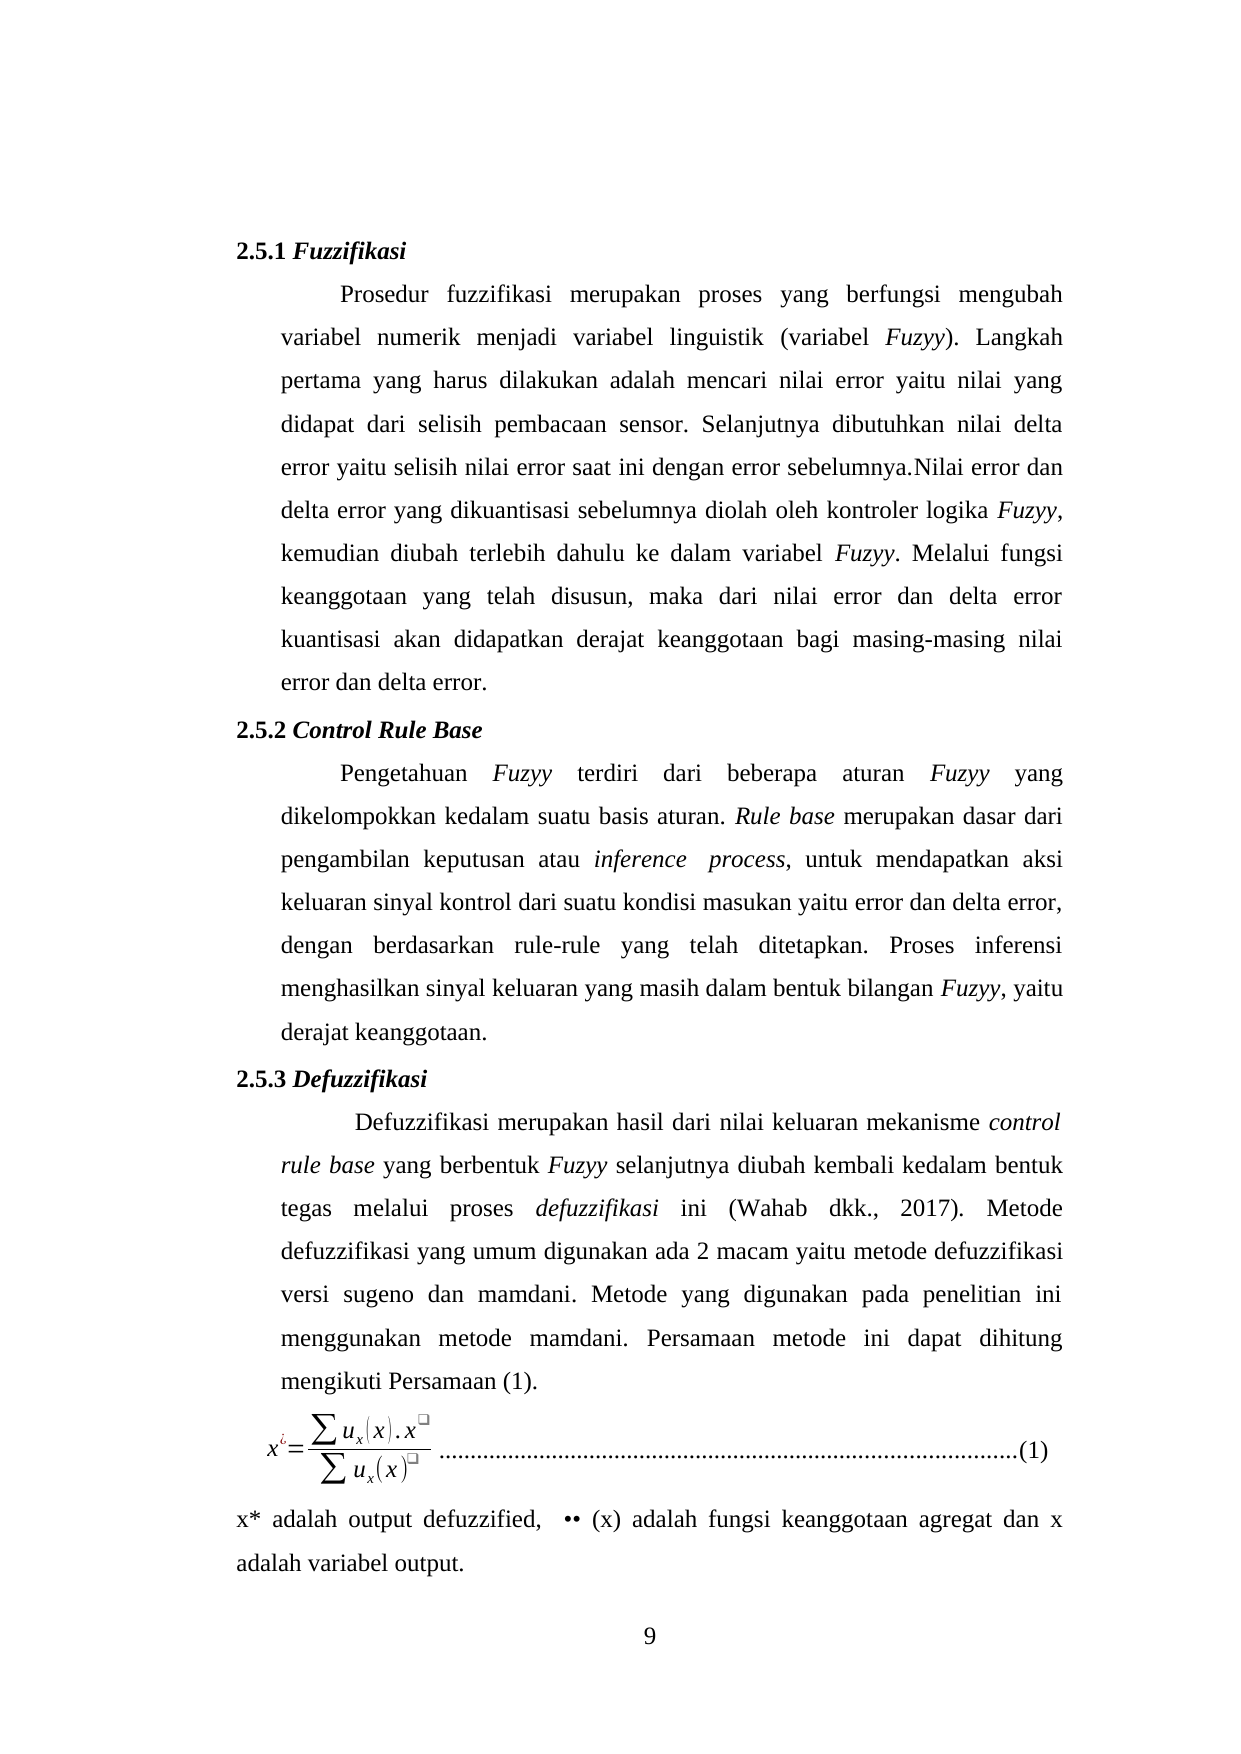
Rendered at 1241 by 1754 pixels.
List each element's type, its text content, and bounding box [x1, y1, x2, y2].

subtitle Defuzzifikasi [236, 1064, 1063, 1093]
subtitle Control Rule Base [236, 715, 1063, 743]
text Prosedur fuzzifikasi merupakan proses yang berfungsi mengubah variabel numerik menjadi variabel linguistik (variabel Fuzyy). Langkah pertama yang harus dilakukan adalah mencari nilai error yaitu nilai yang didapat dari selisih pembacaan sensor. Selanjutnya dibutuhkan nilai delta error yaitu selisih nilai error saat ini dengan error sebelumnya.Nilai error dan delta error yang dikuantisasi sebelumnya diolah oleh kontroler logika Fuzyy, kemudian diubah terlebih dahulu ke dalam variabel Fuzyy. Melalui fungsi keanggotaan yang telah disusun, maka dari nilai error dan delta error kuantisasi akan didapatkan derajat keanggotaan bagi masing-masing nilai error dan delta error. [281, 279, 1063, 696]
text Defuzzifikasi merupakan hasil dari nilai keluaran mekanisme control rule base yang berbentuk Fuzyy selanjutnya diubah kembali kedalam bentuk tegas melalui proses defuzzifikasi ini (Wahab dkk., 2017). Metode defuzzifikasi yang umum digunakan ada 2 macam yaitu metode defuzzifikasi versi sugeno dan mamdani. Metode yang digunakan pada penelitian ini menggunakan metode mamdani. Persamaan metode ini dapat dihitung mengikuti Persamaan (1). [281, 1107, 1063, 1394]
text Pengetahuan Fuzyy terdiri dari beberapa aturan Fuzyy yang dikelompokkan kedalam suatu basis aturan. Rule base merupakan dasar dari pengambilan keputusan atau inference process, untuk mendapatkan aksi keluaran sinyal kontrol dari suatu kondisi masukan yaitu error dan delta error, dengan berdasarkan rule-rule yang telah ditetapkan. Proses inferensi menghasilkan sinyal keluaran yang masih dalam bentuk bilangan Fuzyy, yaitu derajat keanggotaan. [281, 758, 1063, 1045]
text x* adalah output defuzzified, •• (x) adalah fungsi keanggotaan agregat dan x adalah variabel output. [236, 1504, 1063, 1576]
text (1) [266, 1413, 1063, 1486]
subtitle Fuzzifikasi [236, 236, 1063, 265]
